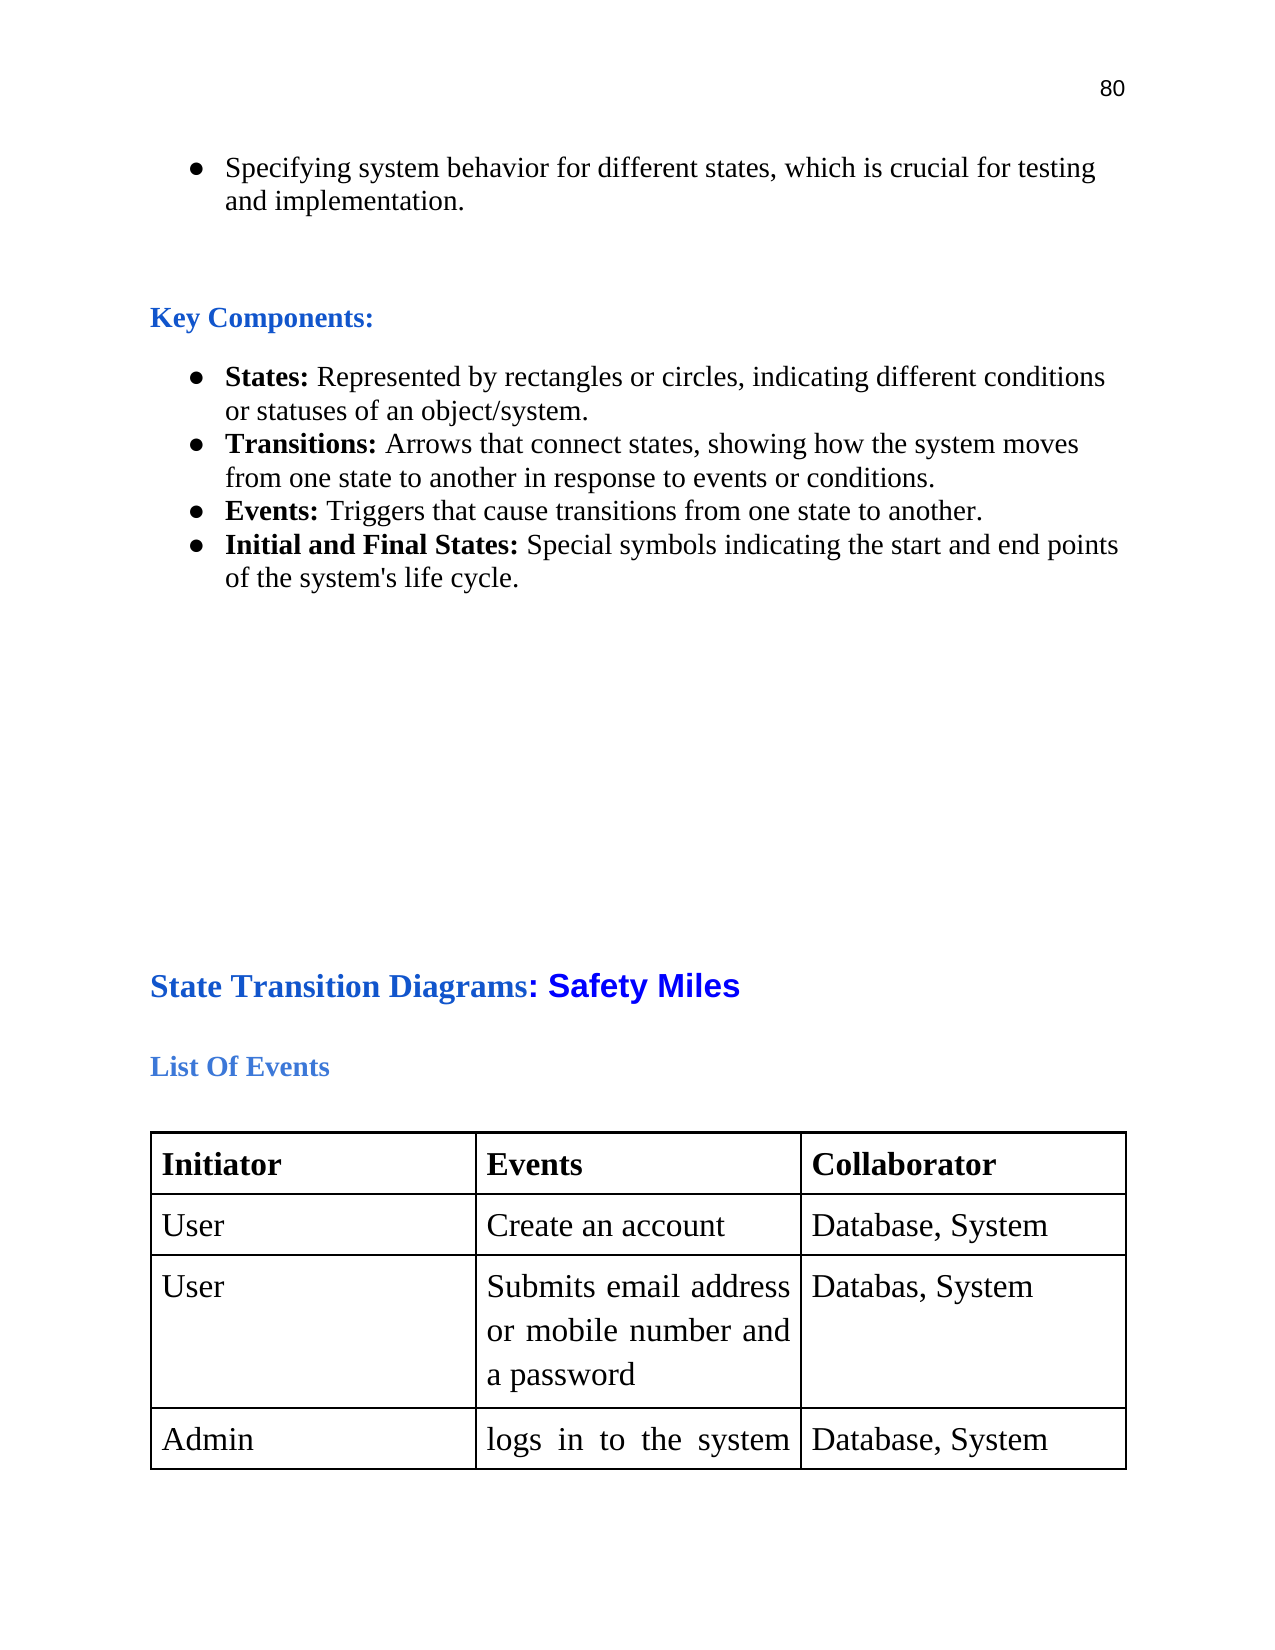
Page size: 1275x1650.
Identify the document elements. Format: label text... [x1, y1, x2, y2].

table_header Collaborator [802, 1134, 1125, 1193]
table_header Initiator [152, 1134, 475, 1193]
table_cell Create an account [477, 1195, 800, 1254]
table_cell Database, System [802, 1195, 1125, 1254]
list Initial and Final States: Special symbols indicating the start and end points of the system's life cycle. [187, 527, 1125, 594]
list Transitions: Arrows that connect states, showing how the system moves from one state to another in response to events or conditions. [187, 426, 1125, 493]
table_header Events [477, 1134, 800, 1193]
text List Of Events [150, 1049, 1125, 1082]
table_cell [477, 1409, 800, 1468]
list Events: Triggers that cause transitions from one state to another. [187, 493, 1125, 527]
text Key Components: [150, 301, 1125, 334]
table_cell Database, System [802, 1409, 1125, 1468]
table_cell Submits email address or mobile number and a password [477, 1256, 800, 1407]
text State Transition Diagrams: Safety Miles [150, 966, 1125, 1004]
table_cell Databas, System [802, 1256, 1125, 1407]
table_cell User [152, 1256, 475, 1407]
list States: Represented by rectangles or circles, indicating different conditions or statuses of an object/system. [187, 359, 1125, 426]
table_cell Admin [152, 1409, 475, 1468]
table_cell User [152, 1195, 475, 1254]
list Specifying system behavior for different states, which is crucial for testing and implementation. [187, 150, 1125, 217]
